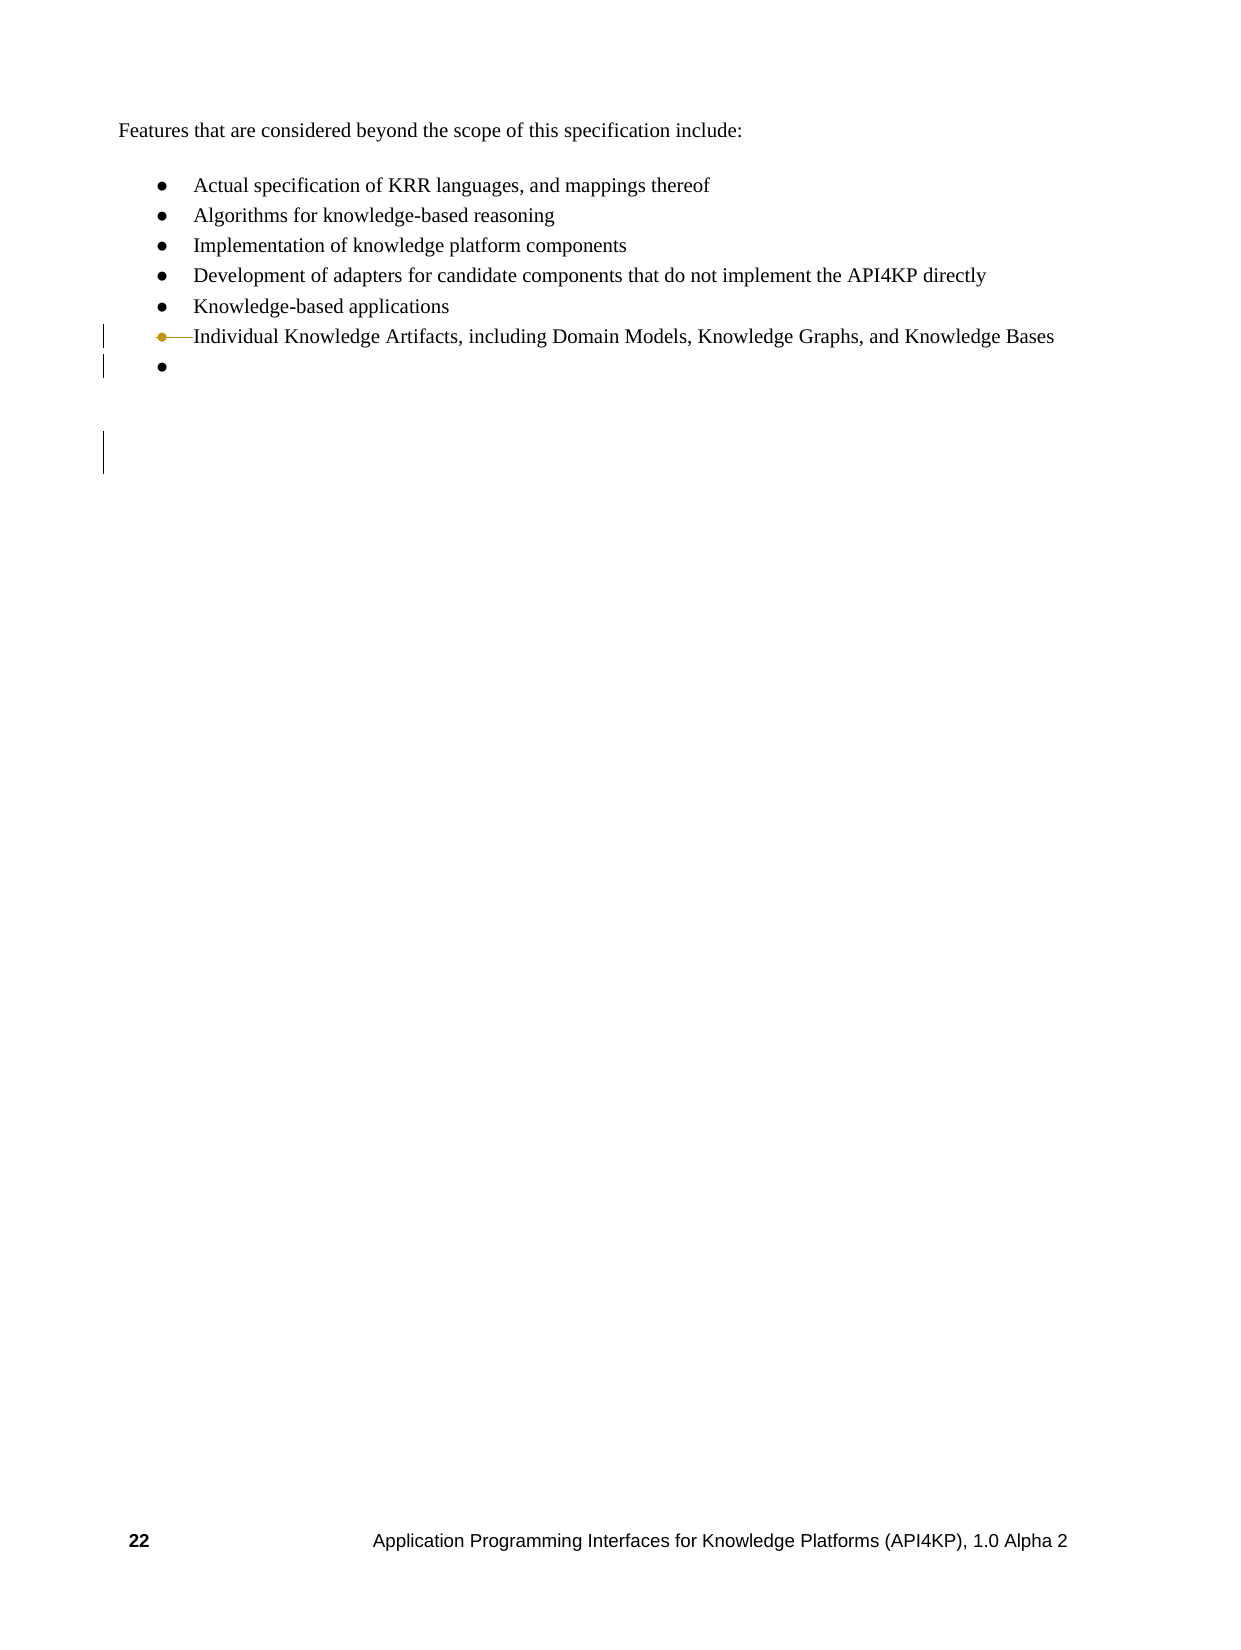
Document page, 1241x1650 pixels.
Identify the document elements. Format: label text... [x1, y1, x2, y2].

list Actual specification of KRR languages, and mappings thereof [156, 172, 1122, 197]
list Individual Knowledge Artifacts, including Domain Models, Knowledge Graphs, and Knowledge Bases [156, 324, 1122, 348]
list Implementation of knowledge platform components [156, 233, 1122, 257]
list Development of adapters for candidate components that do not implement the API4KP directly [156, 263, 1122, 287]
list Knowledge-based applications [156, 294, 1122, 318]
text Features that are considered beyond the scope of this specification include: [118, 118, 1122, 142]
list Algorithms for knowledge-based reasoning [156, 203, 1122, 227]
